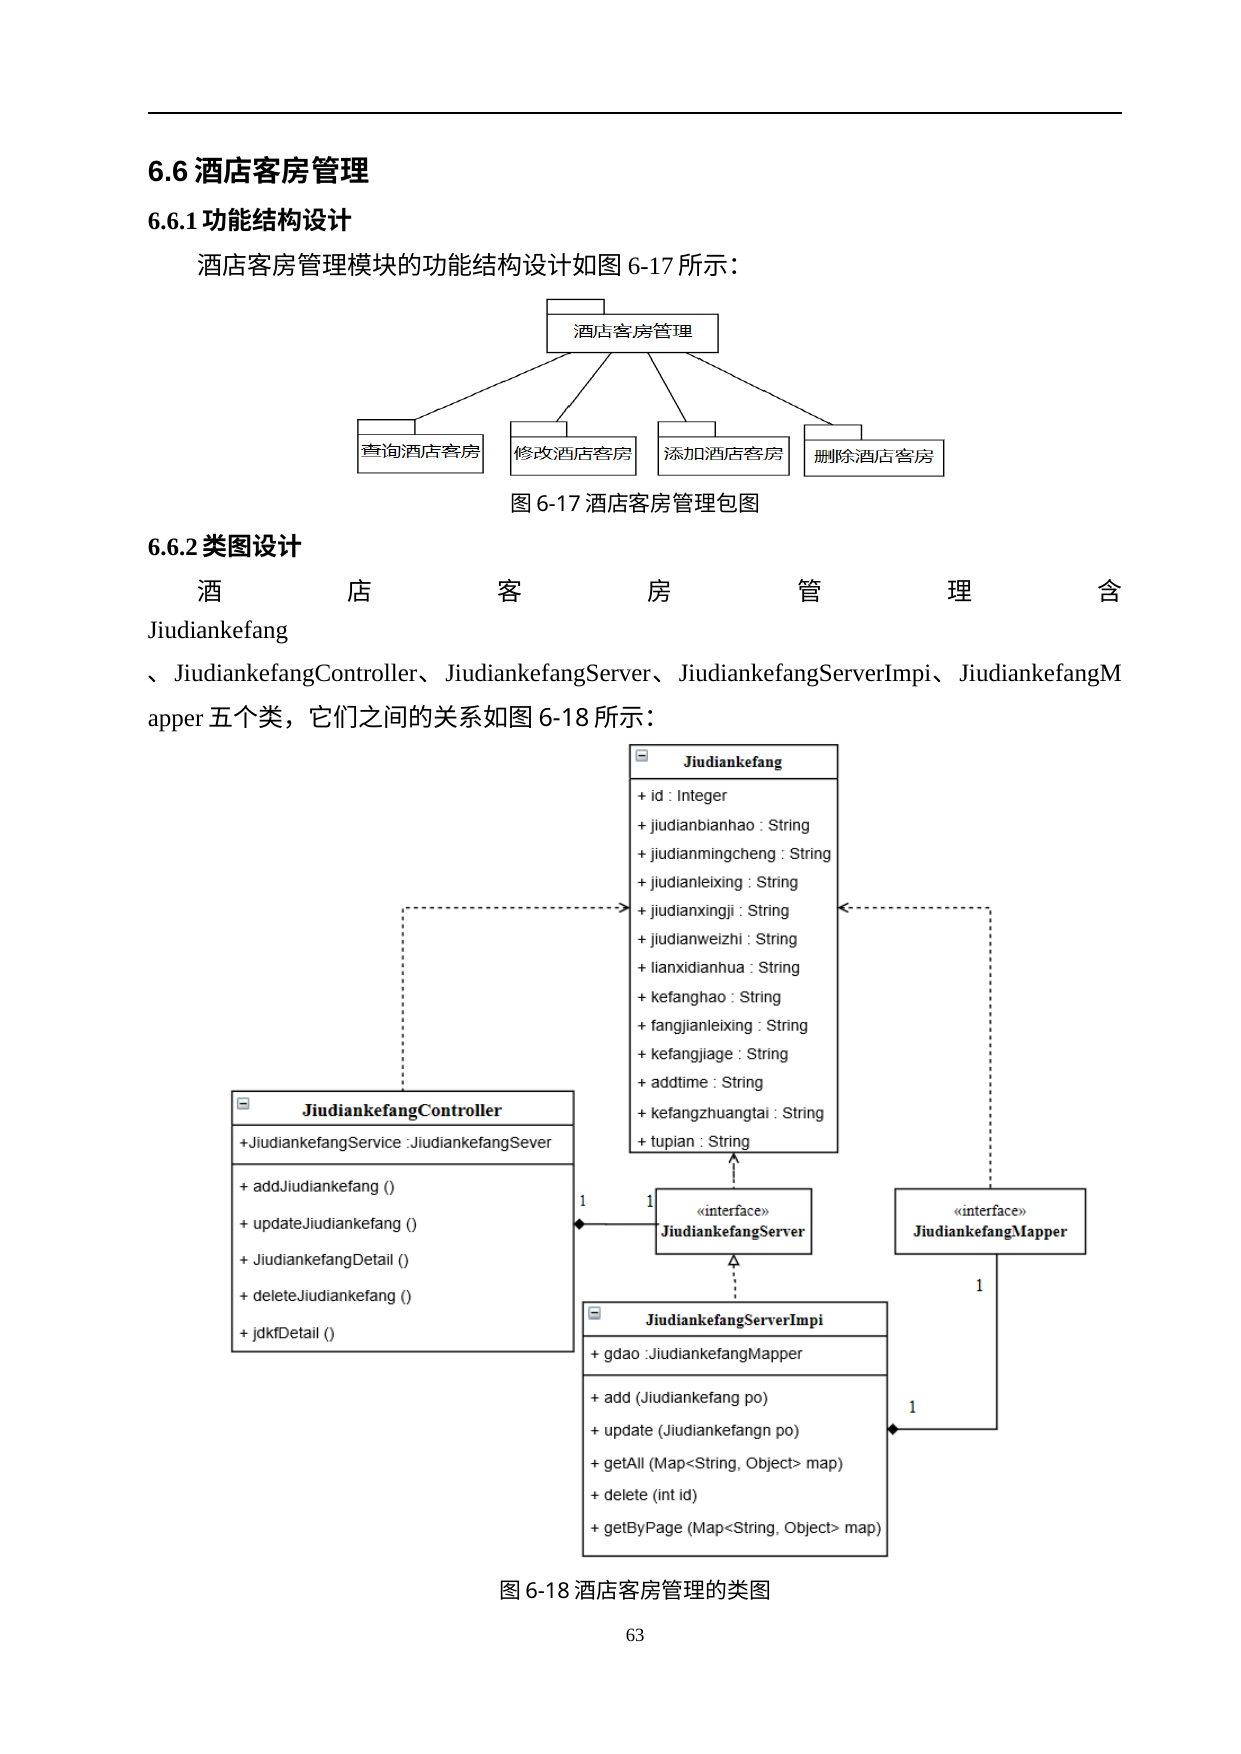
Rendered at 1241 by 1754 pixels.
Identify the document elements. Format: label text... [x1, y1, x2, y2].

picture [310, 291, 960, 479]
text 图6-18酒店客房管理的类图 [148, 1573, 1122, 1605]
text 图6-17酒店客房管理包图 [148, 486, 1122, 518]
subtitle 6.6.1功能结构设计 [148, 201, 1122, 237]
subtitle 6.6酒店客房管理 [148, 148, 1122, 190]
picture [219, 743, 1094, 1567]
subtitle 6.6.2类图设计 [148, 526, 1122, 562]
text 酒店客房管理模块的功能结构设计如图6-17所示： [148, 246, 1122, 282]
text 酒店客房管理含Jiudiankefang、JiudiankefangController、JiudiankefangServer、JiudiankefangServerImpi、JiudiankefangMapper五个类，它们之间的关系如图6-18所示： [148, 571, 1122, 734]
